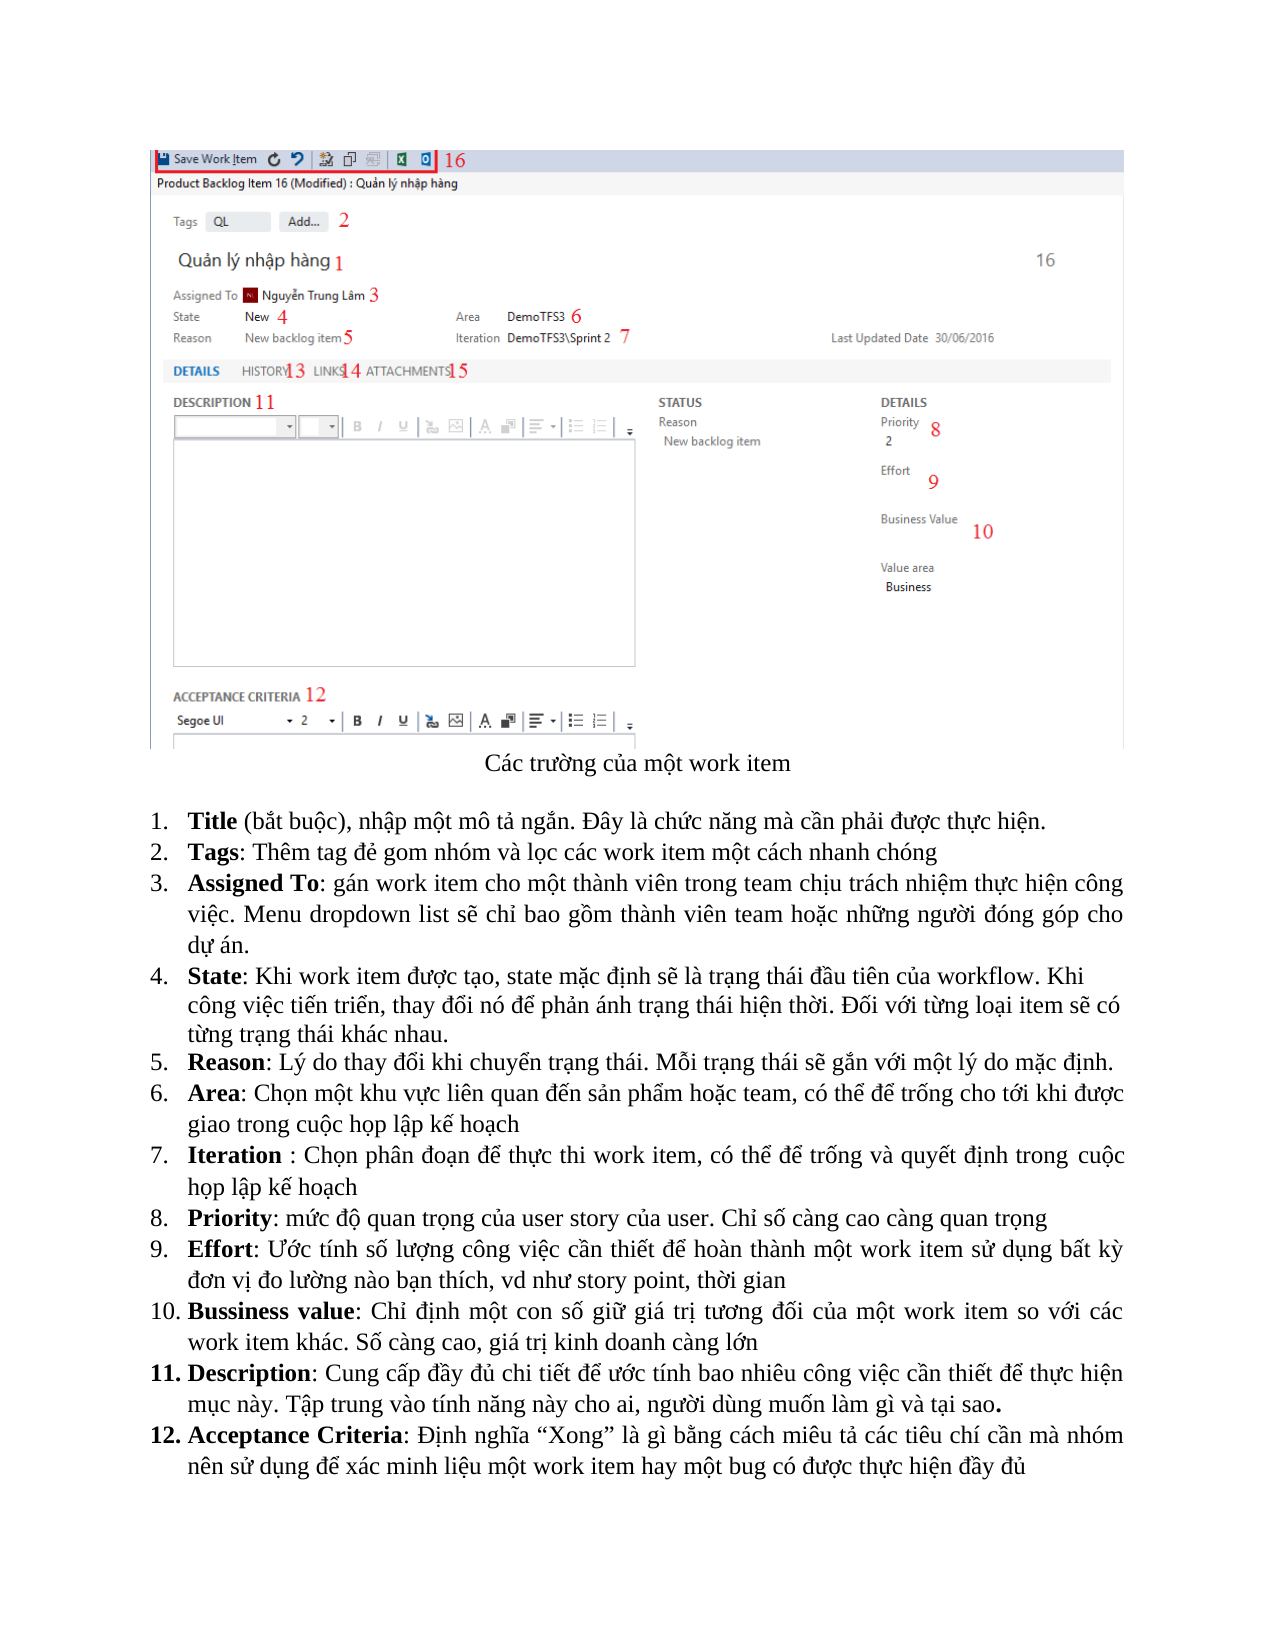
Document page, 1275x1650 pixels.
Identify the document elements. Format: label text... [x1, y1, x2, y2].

list Description: Cung cấp đầy đủ chi tiết để ước tính bao nhiêu công việc cần thiết để thực hiện mục này. Tập trung vào tính năng này cho ai, người dùng muốn làm gì và tại sao. [150, 1358, 1125, 1418]
picture [150, 150, 1125, 749]
list Title (bắt buộc), nhập một mô tả ngắn. Đây là chức năng mà cần phải được thực hiện. [150, 806, 1125, 835]
list Iteration : Chọn phân đoạn để thực thi work item, có thể để trống và quyết định trong cuộc họp lập kế hoạch [150, 1141, 1125, 1200]
list Acceptance Criteria: Định nghĩa “Xong” là gì bằng cách miêu tả các tiêu chí cần mà nhóm nên sử dụng để xác minh liệu một work item hay một bug có được thực hiện đầy đủ [150, 1420, 1125, 1480]
list State: Khi work item được tạo, state mặc định sẽ là trạng thái đầu tiên của workflow. Khi công việc tiến triển, thay đổi nó để phản ánh trạng thái hiện thời. Đối với từng loại item sẽ có từng trạng thái khác nhau. [150, 961, 1125, 1047]
text Các trường của một work item [150, 749, 1125, 777]
list Area: Chọn một khu vực liên quan đến sản phẩm hoặc team, có thể để trống cho tới khi được giao trong cuộc họp lập kế hoạch [150, 1078, 1125, 1138]
list Bussiness value: Chỉ định một con số giữ giá trị tương đối của một work item so với các work item khác. Số càng cao, giá trị kinh doanh càng lớn [150, 1296, 1125, 1356]
list Effort: Ước tính số lượng công việc cần thiết để hoàn thành một work item sử dụng bất kỳ đơn vị đo lường nào bạn thích, vd như story point, thời gian [150, 1234, 1125, 1293]
list Priority: mức độ quan trọng của user story của user. Chỉ số càng cao càng quan trọng [150, 1203, 1125, 1231]
list Tags: Thêm tag đẻ gom nhóm và lọc các work item một cách nhanh chóng [150, 837, 1125, 866]
list Assigned To: gán work item cho một thành viên trong team chịu trách nhiệm thực hiện công việc. Menu dropdown list sẽ chỉ bao gồm thành viên team hoặc những người đóng góp cho dự án. [150, 868, 1125, 959]
list Reason: Lý do thay đổi khi chuyển trạng thái. Mỗi trạng thái sẽ gắn với một lý do mặc định. [150, 1047, 1125, 1076]
